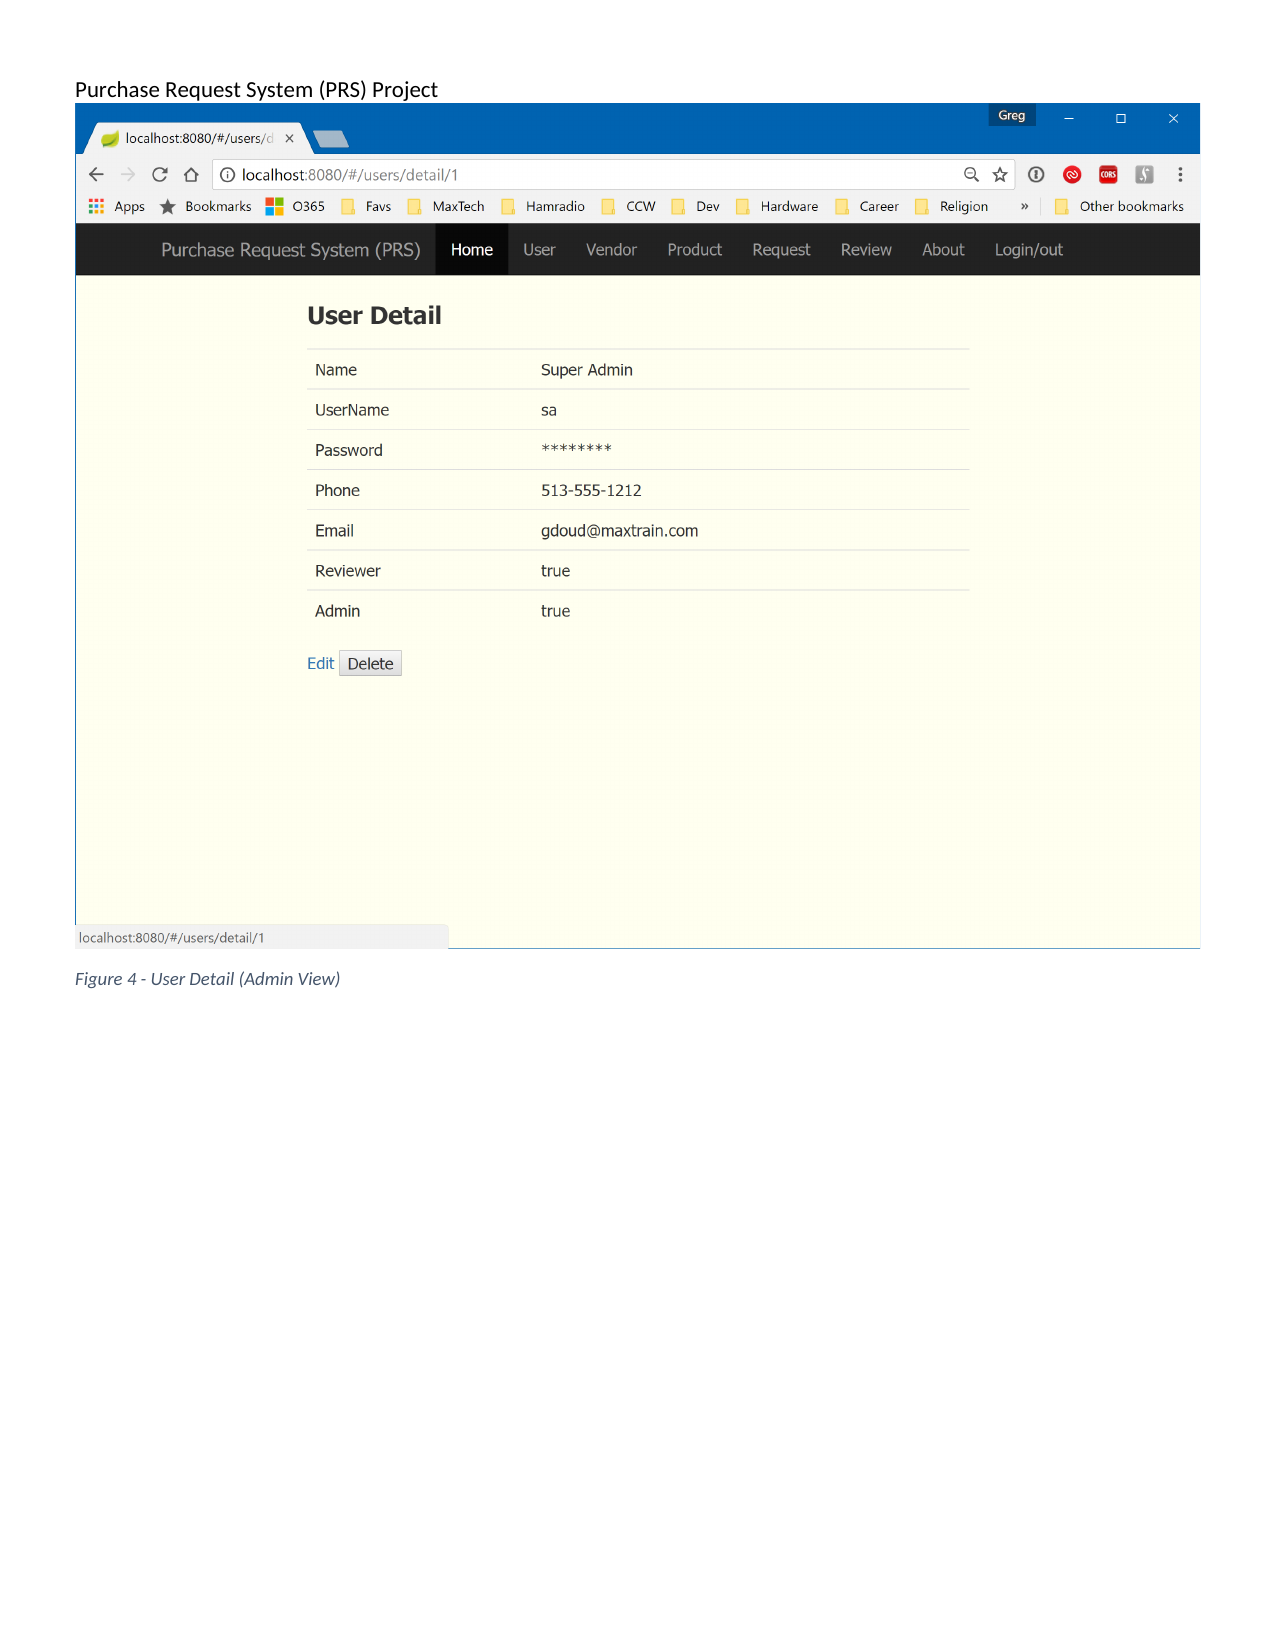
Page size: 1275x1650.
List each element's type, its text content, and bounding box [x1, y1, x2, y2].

picture [75, 103, 1200, 949]
